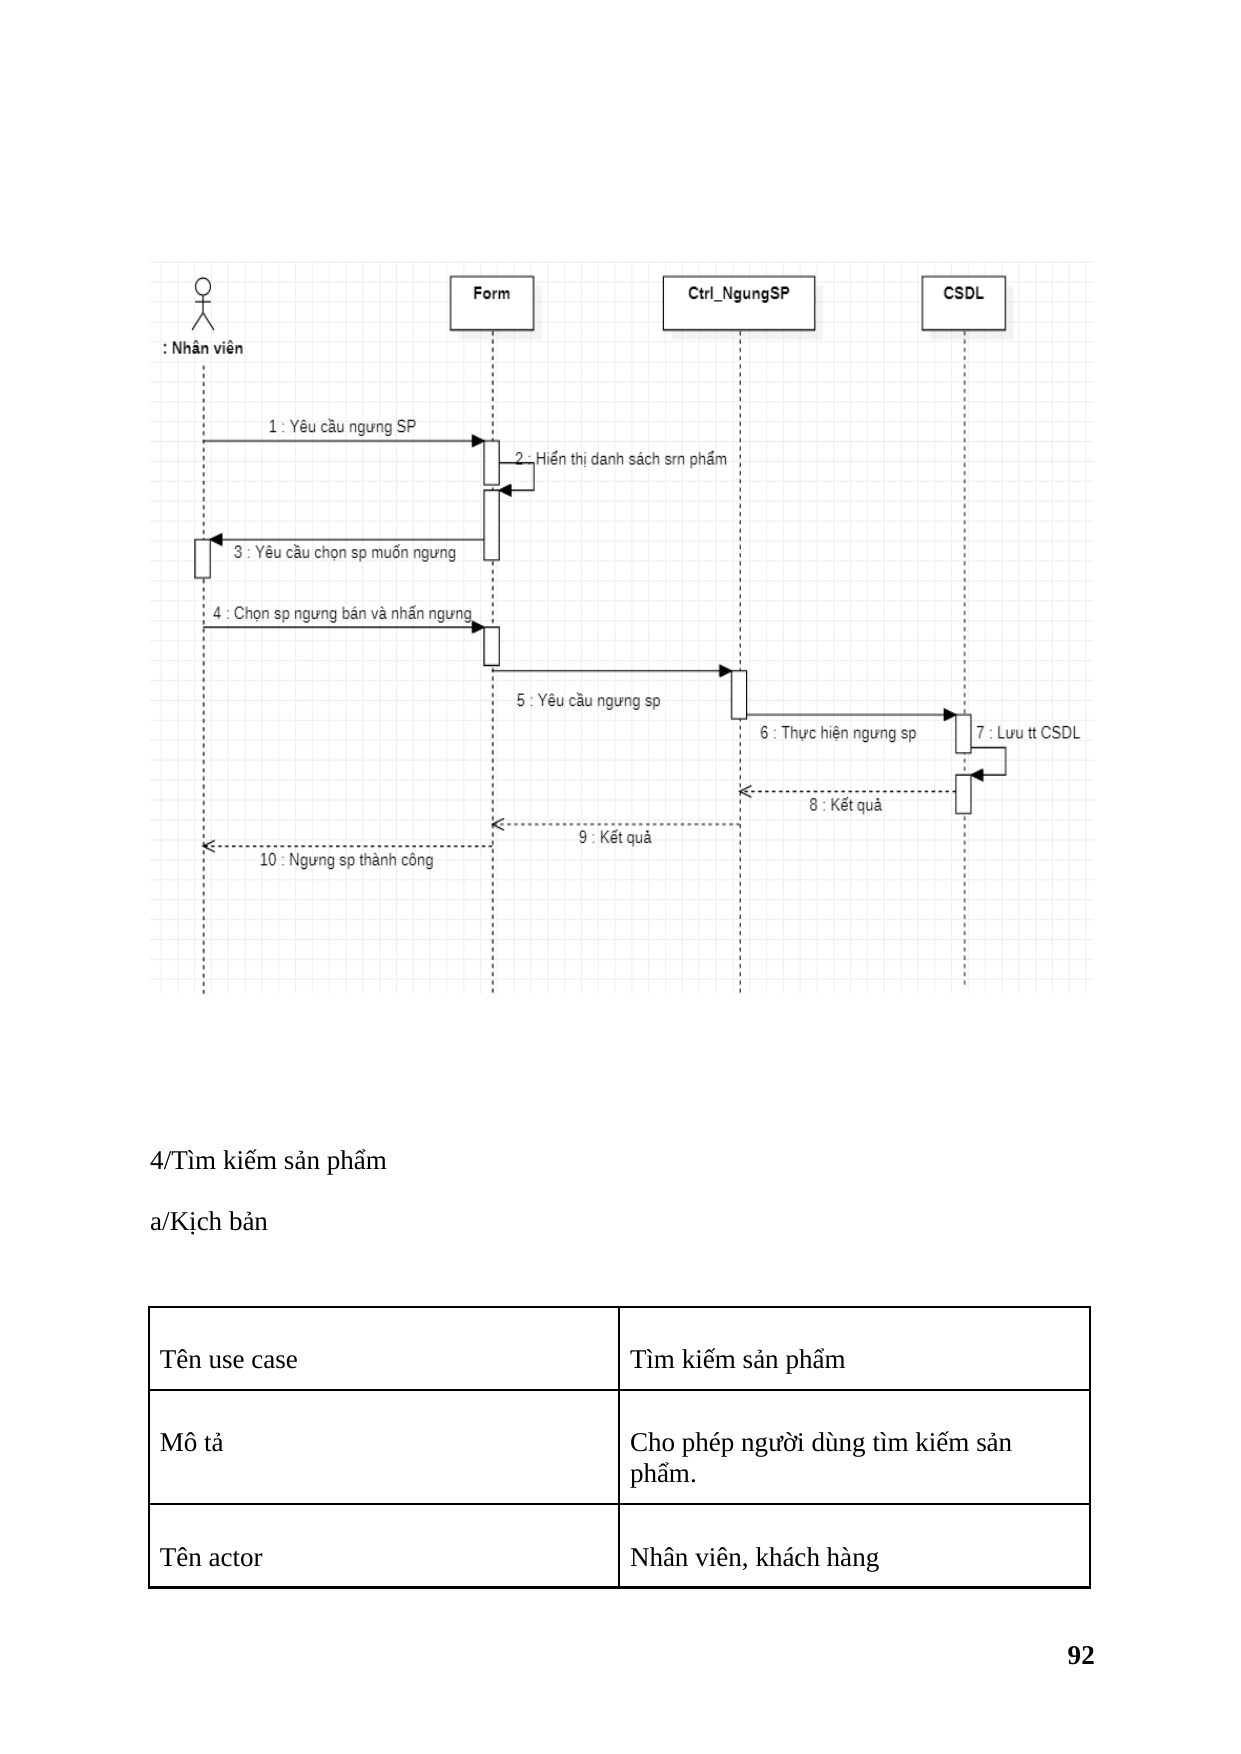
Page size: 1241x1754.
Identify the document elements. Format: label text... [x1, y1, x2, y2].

table_header Tên use case [150, 1308, 618, 1389]
table_cell Mô tả [150, 1391, 618, 1503]
table_header Tìm kiếm sản phẩm [620, 1308, 1089, 1389]
picture [150, 261, 1094, 994]
table_cell Tên actor [150, 1505, 618, 1586]
subtitle 4/Tìm kiếm sản phẩm [150, 1144, 1094, 1175]
table_cell Cho phép người dùng tìm kiếm sản phẩm. [620, 1391, 1089, 1503]
table_cell Nhân viên, khách hàng [620, 1505, 1089, 1586]
text a/Kịch bản [150, 1205, 1094, 1236]
